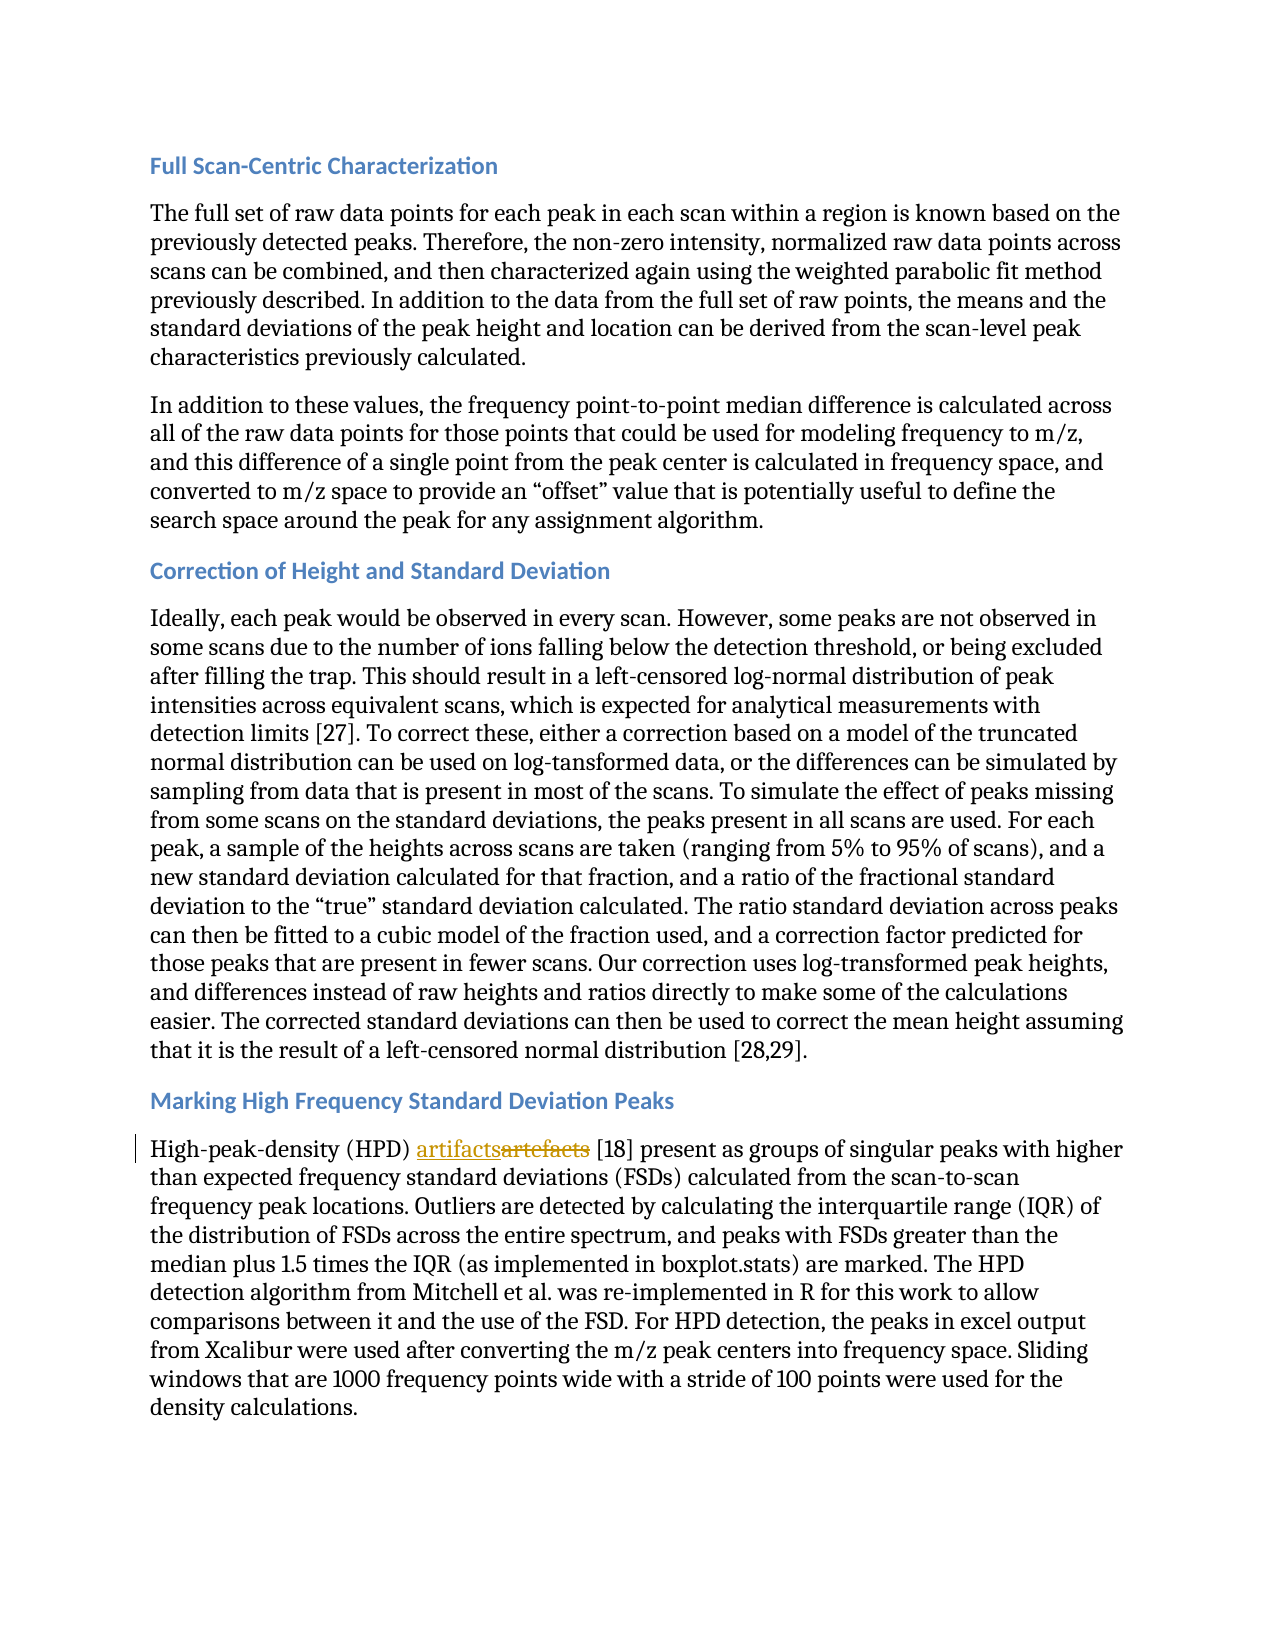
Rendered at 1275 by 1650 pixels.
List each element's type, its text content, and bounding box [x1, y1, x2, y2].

text In addition to these values, the frequency point-to-point median difference is calculated across all of the raw data points for those points that could be used for modeling frequency to m/z, and this difference of a single point from the peak center is calculated in frequency space, and converted to m/z space to provide an “offset” value that is potentially useful to define the search space around the peak for any assignment algorithm. [150, 391, 1125, 534]
text The full set of raw data points for each peak in each scan within a region is known based on the previously detected peaks. Therefore, the non-zero intensity, normalized raw data points across scans can be combined, and then characterized again using the weighted parabolic fit method previously described. In addition to the data from the full set of raw points, the means and the standard deviations of the peak height and location can be derived from the scan-level peak characteristics previously calculated. [150, 199, 1125, 372]
text Ideally, each peak would be observed in every scan. However, some peaks are not observed in some scans due to the number of ions falling below the detection threshold, or being excluded after filling the trap. This should result in a left-censored log-normal distribution of peak intensities across equivalent scans, which is expected for analytical measurements with detection limits [27]. To correct these, either a correction based on a model of the truncated normal distribution can be used on log-tansformed data, or the differences can be simulated by sampling from data that is present in most of the scans. To simulate the effect of peaks missing from some scans on the standard deviations, the peaks present in all scans are used. For each peak, a sample of the heights across scans are taken (ranging from 5% to 95% of scans), and a new standard deviation calculated for that fraction, and a ratio of the fractional standard deviation to the “true” standard deviation calculated. The ratio standard deviation across peaks can then be fitted to a cubic model of the fraction used, and a correction factor predicted for those peaks that are present in fewer scans. Our correction uses log-transformed peak heights, and differences instead of raw heights and ratios directly to make some of the calculations easier. The corrected standard deviations can then be used to correct the mean height assuming that it is the result of a left-censored normal distribution [28,29]. [150, 604, 1125, 1064]
text High-peak-density (HPD) [18] present as groups of singular peaks with higher than expected frequency standard deviations (FSDs) calculated from the scan-to-scan frequency peak locations. Outliers are detected by calculating the interquartile range (IQR) of the distribution of FSDs across the entire spectrum, and peaks with FSDs greater than the median plus 1.5 times the IQR (as implemented in boxplot.stats) are marked. The HPD detection algorithm from Mitchell et al. was re-implemented in R for this work to allow comparisons between it and the use of the FSD. For HPD detection, the peaks in excel output from Xcalibur were used after converting the m/z peak centers into frequency space. Sliding windows that are 1000 frequency points wide with a stride of 100 points were used for the density calculations. [150, 1134, 1125, 1422]
subtitle Full Scan-Centric Characterization [150, 150, 1125, 181]
subtitle Correction of Height and Standard Deviation [150, 555, 1125, 586]
subtitle Marking High Frequency Standard Deviation Peaks [150, 1085, 1125, 1116]
